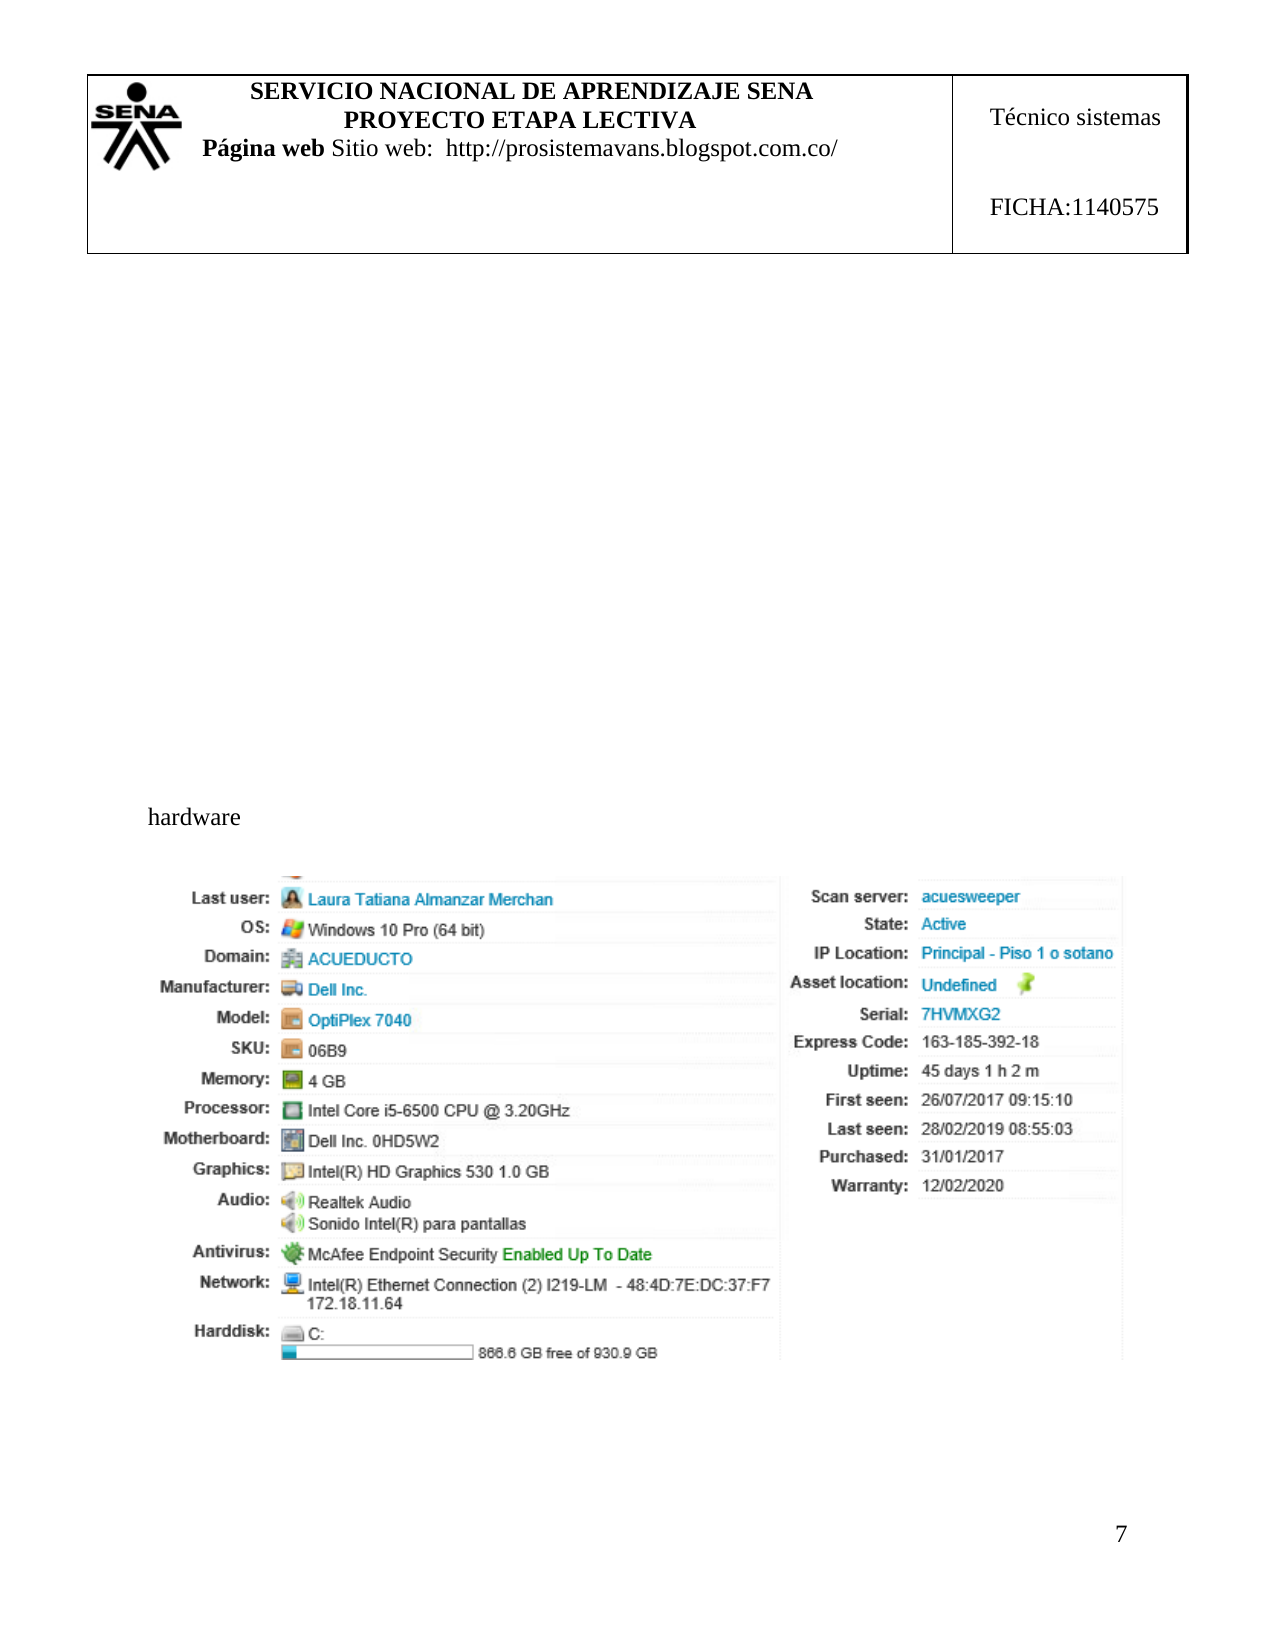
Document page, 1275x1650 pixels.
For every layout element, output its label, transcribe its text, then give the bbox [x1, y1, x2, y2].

picture [89, 79, 184, 174]
text hardware [148, 802, 1127, 831]
picture [147, 876, 1128, 1360]
